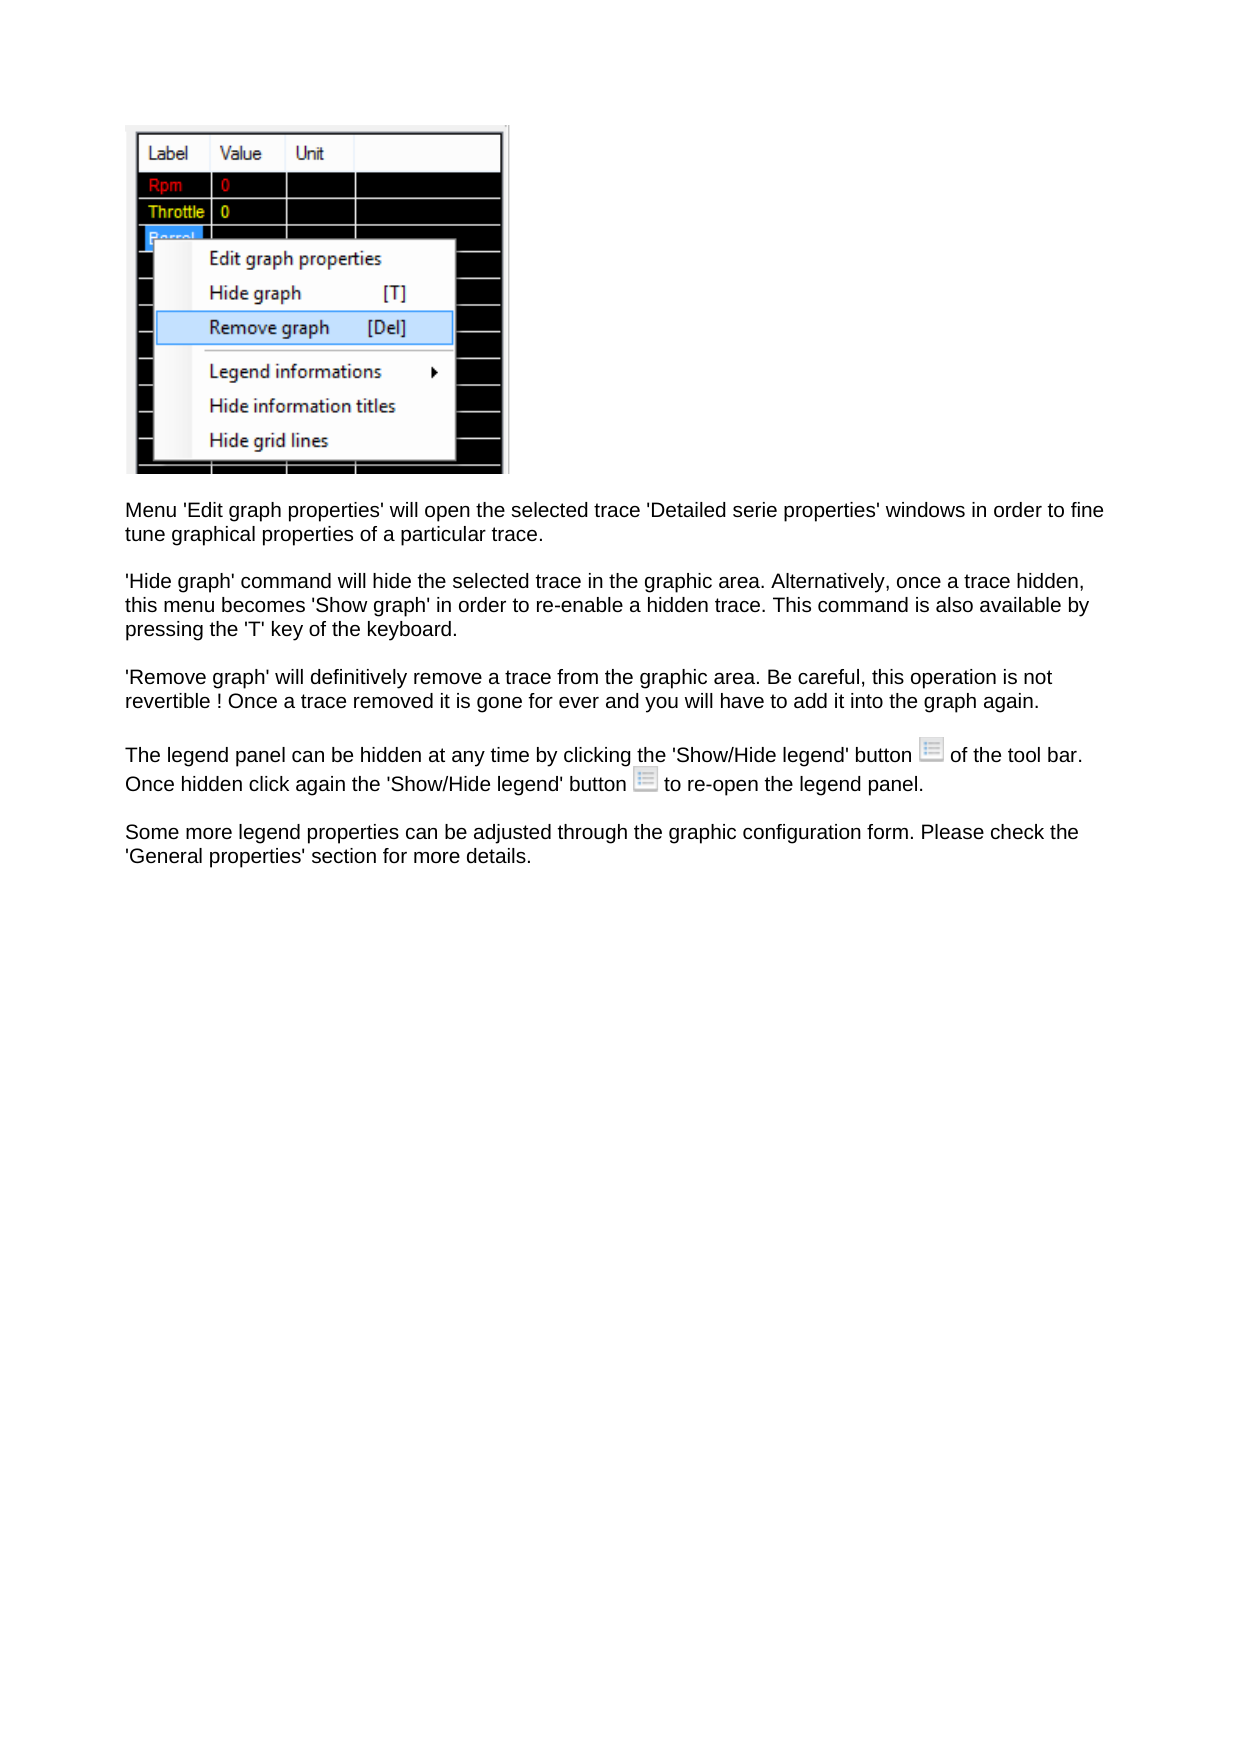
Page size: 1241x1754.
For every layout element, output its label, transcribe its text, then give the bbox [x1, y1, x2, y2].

picture [633, 766, 659, 792]
text 'Hide graph' command will hide the selected trace in the graphic area. Alternatively, once a trace hidden, this menu becomes 'Show graph' in order to re-enable a hidden trace. This command is also available by pressing the 'T' key of the keyboard. [125, 569, 1115, 641]
text Some more legend properties can be adjusted through the graphic configuration form. Please check the 'General properties' section for more details. [125, 820, 1115, 868]
text 'Remove graph' will definitively remove a trace from the graphic area. Be careful, this operation is not revertible ! Once a trace removed it is gone for ever and you will have to add it into the graph again. [125, 665, 1115, 713]
picture [125, 125, 510, 474]
picture [919, 737, 944, 762]
text Menu 'Edit graph properties' will open the selected trace 'Detailed serie properties' windows in order to fine tune graphical properties of a particular trace. [125, 497, 1115, 545]
text The legend panel can be hidden at any time by clicking the 'Show/Hide legend' button of the tool bar. Once hidden click again the 'Show/Hide legend' button to re-open the legend panel. [125, 737, 1115, 796]
